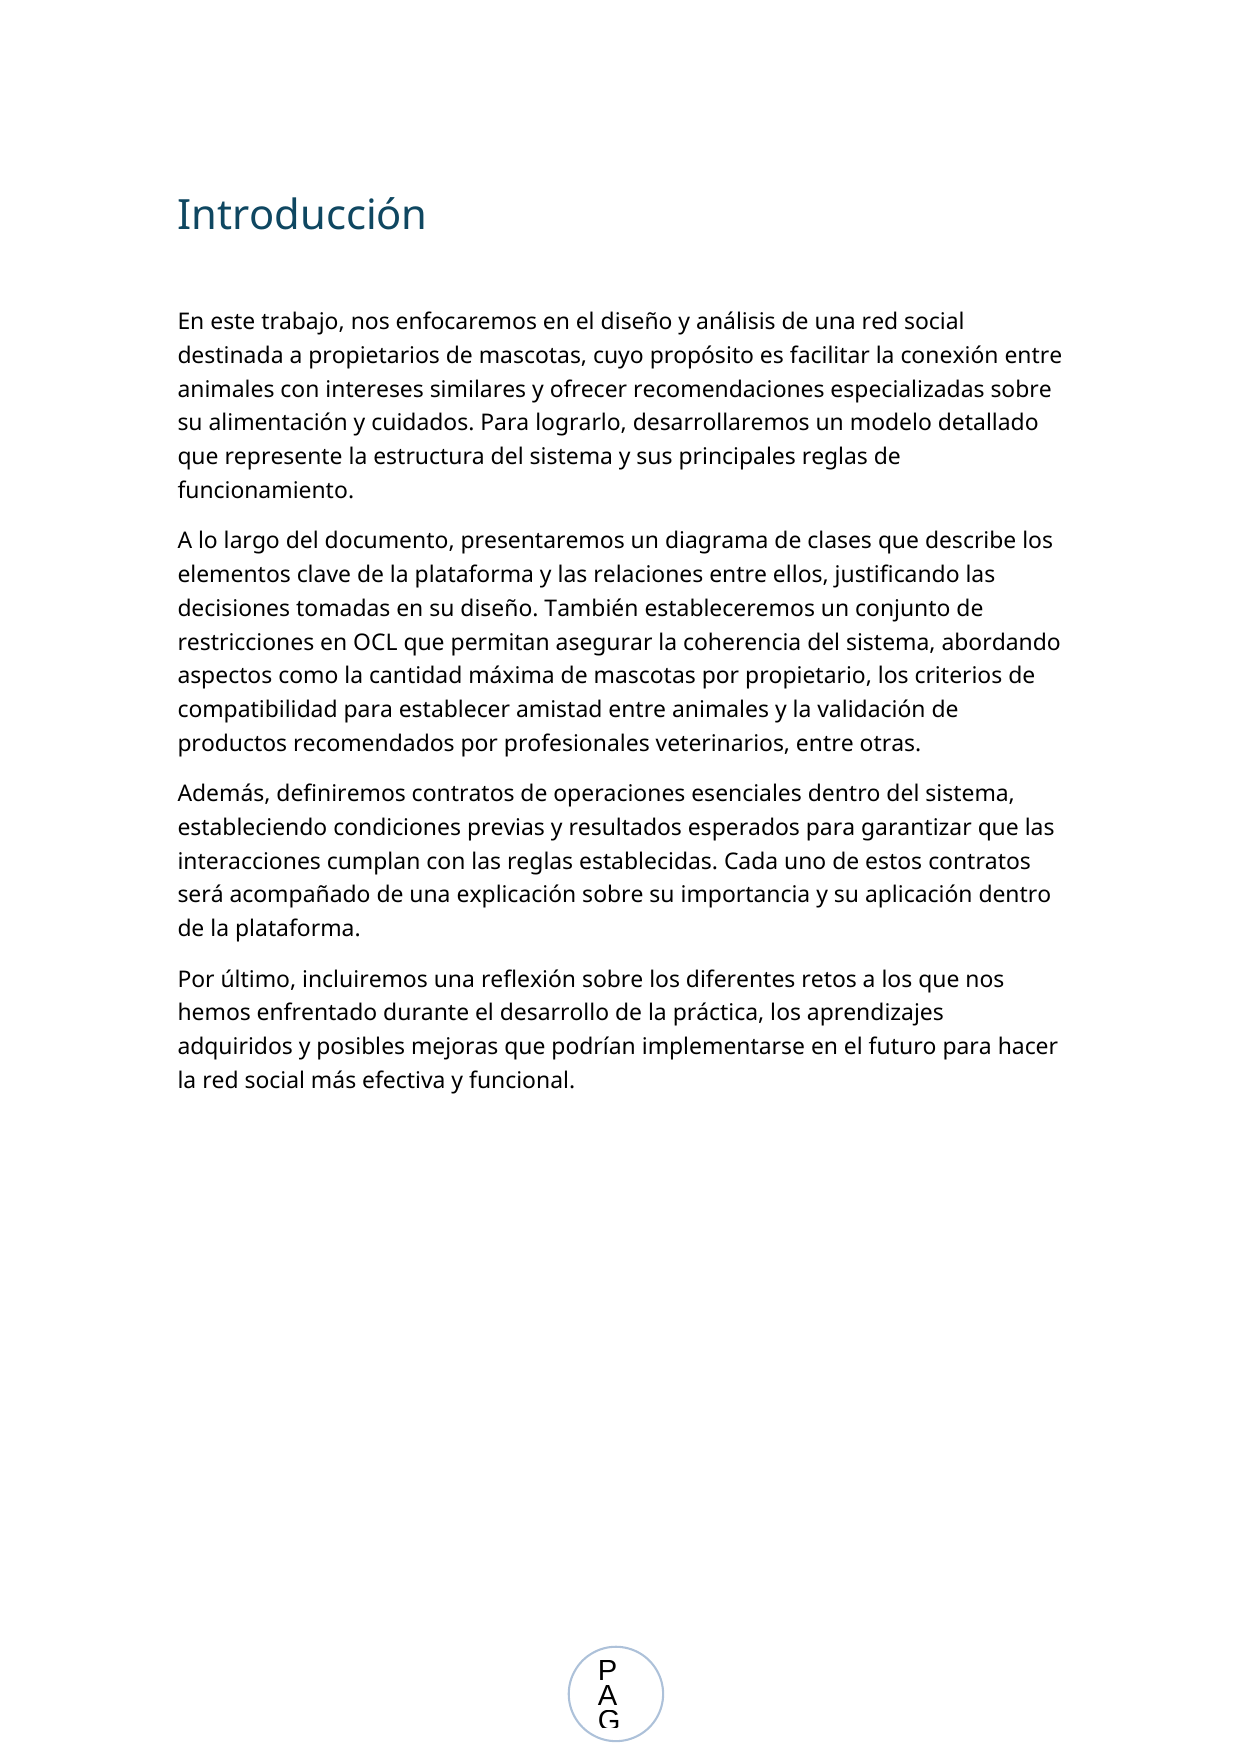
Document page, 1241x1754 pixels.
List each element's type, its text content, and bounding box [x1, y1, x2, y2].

text En este trabajo, nos enfocaremos en el diseño y análisis de una red social destinada a propietarios de mascotas, cuyo propósito es facilitar la conexión entre animales con intereses similares y ofrecer recomendaciones especializadas sobre su alimentación y cuidados. Para lograrlo, desarrollaremos un modelo detallado que represente la estructura del sistema y sus principales reglas de funcionamiento. [177, 305, 1063, 505]
subtitle Introducción [177, 185, 1063, 242]
text Además, definiremos contratos de operaciones esenciales dentro del sistema, estableciendo condiciones previas y resultados esperados para garantizar que las interacciones cumplan con las reglas establecidas. Cada uno de estos contratos será acompañado de una explicación sobre su importancia y su aplicación dentro de la plataforma. [177, 777, 1063, 943]
text Por último, incluiremos una reflexión sobre los diferentes retos a los que nos hemos enfrentado durante el desarrollo de la práctica, los aprendizajes adquiridos y posibles mejoras que podrían implementarse en el futuro para hacer la red social más efectiva y funcional. [177, 963, 1063, 1095]
text A lo largo del documento, presentaremos un diagrama de clases que describe los elementos clave de la plataforma y las relaciones entre ellos, justificando las decisiones tomadas en su diseño. También estableceremos un conjunto de restricciones en OCL que permitan asegurar la coherencia del sistema, abordando aspectos como la cantidad máxima de mascotas por propietario, los criterios de compatibilidad para establecer amistad entre animales y la validación de productos recomendados por profesionales veterinarios, entre otras. [177, 524, 1063, 758]
